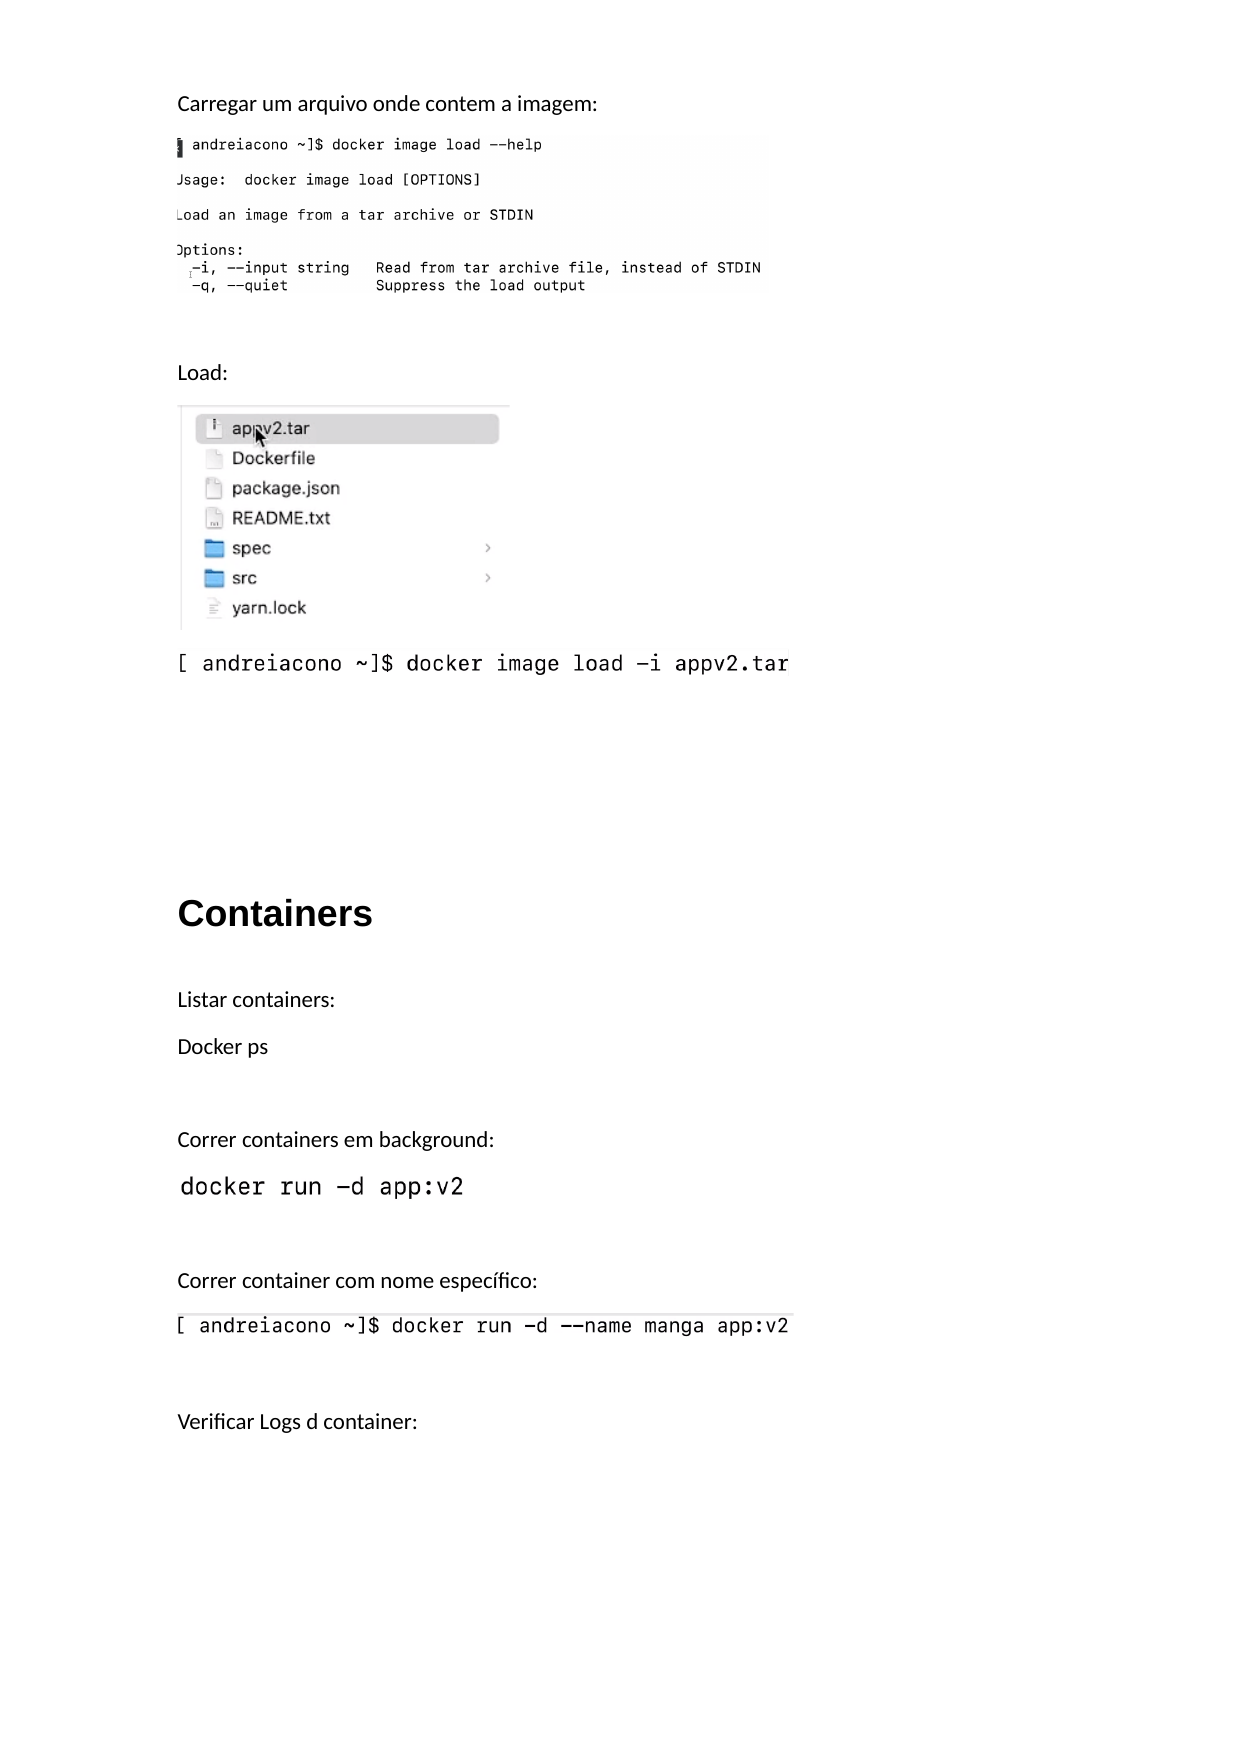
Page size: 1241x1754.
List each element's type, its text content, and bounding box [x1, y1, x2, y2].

text Correr containers em background: [177, 1126, 1063, 1154]
picture [177, 1313, 794, 1338]
picture [177, 135, 770, 293]
picture [177, 405, 510, 630]
text Verificar Logs d container: [177, 1407, 1063, 1435]
picture [177, 1172, 470, 1201]
text Docker ps [177, 1032, 1063, 1060]
text Carregar um arquivo onde contem a imagem: [177, 89, 1063, 117]
picture [177, 648, 789, 677]
text Listar containers: [177, 985, 1063, 1013]
text Correr container com nome específico: [177, 1266, 1063, 1294]
subtitle Containers [177, 892, 1063, 935]
text Load: [177, 358, 1063, 386]
